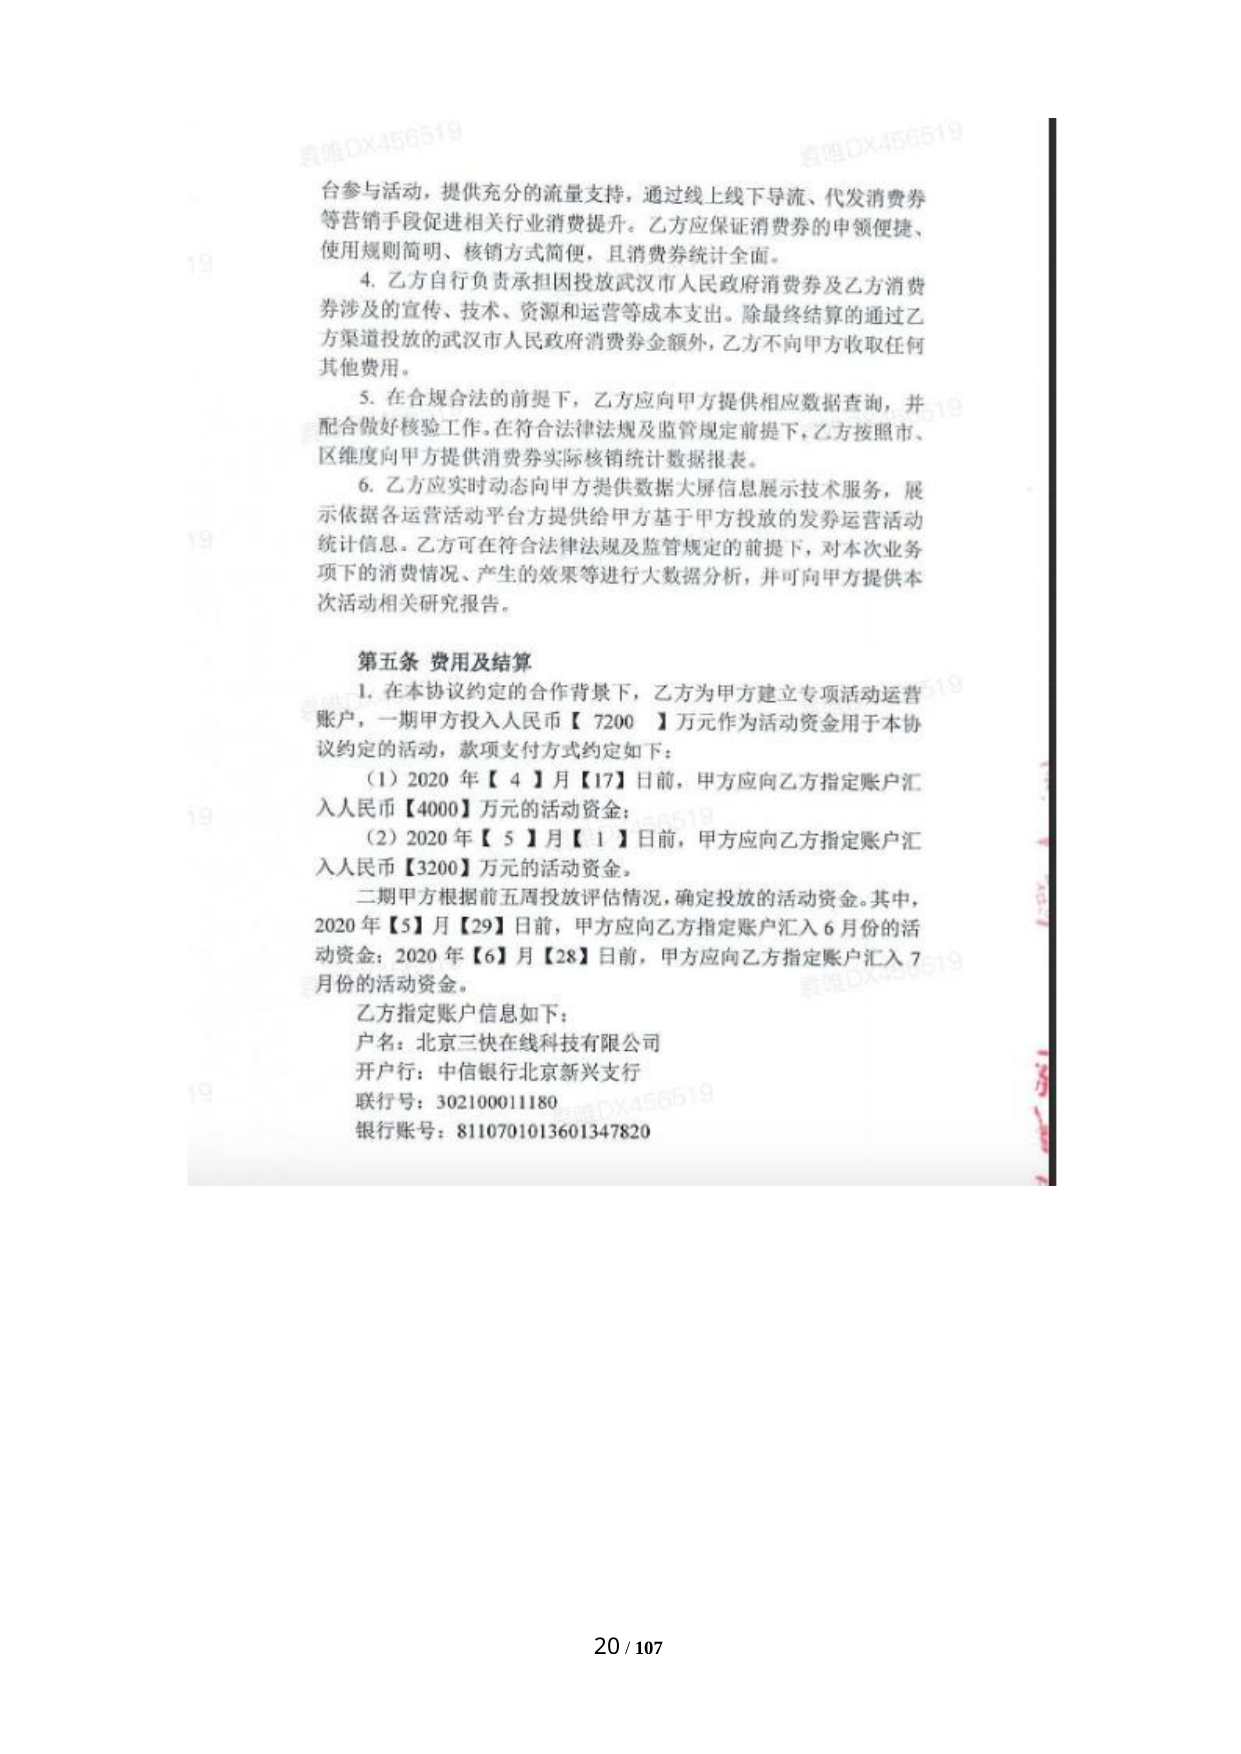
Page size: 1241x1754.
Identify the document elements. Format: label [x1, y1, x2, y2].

picture [187, 118, 1057, 1186]
